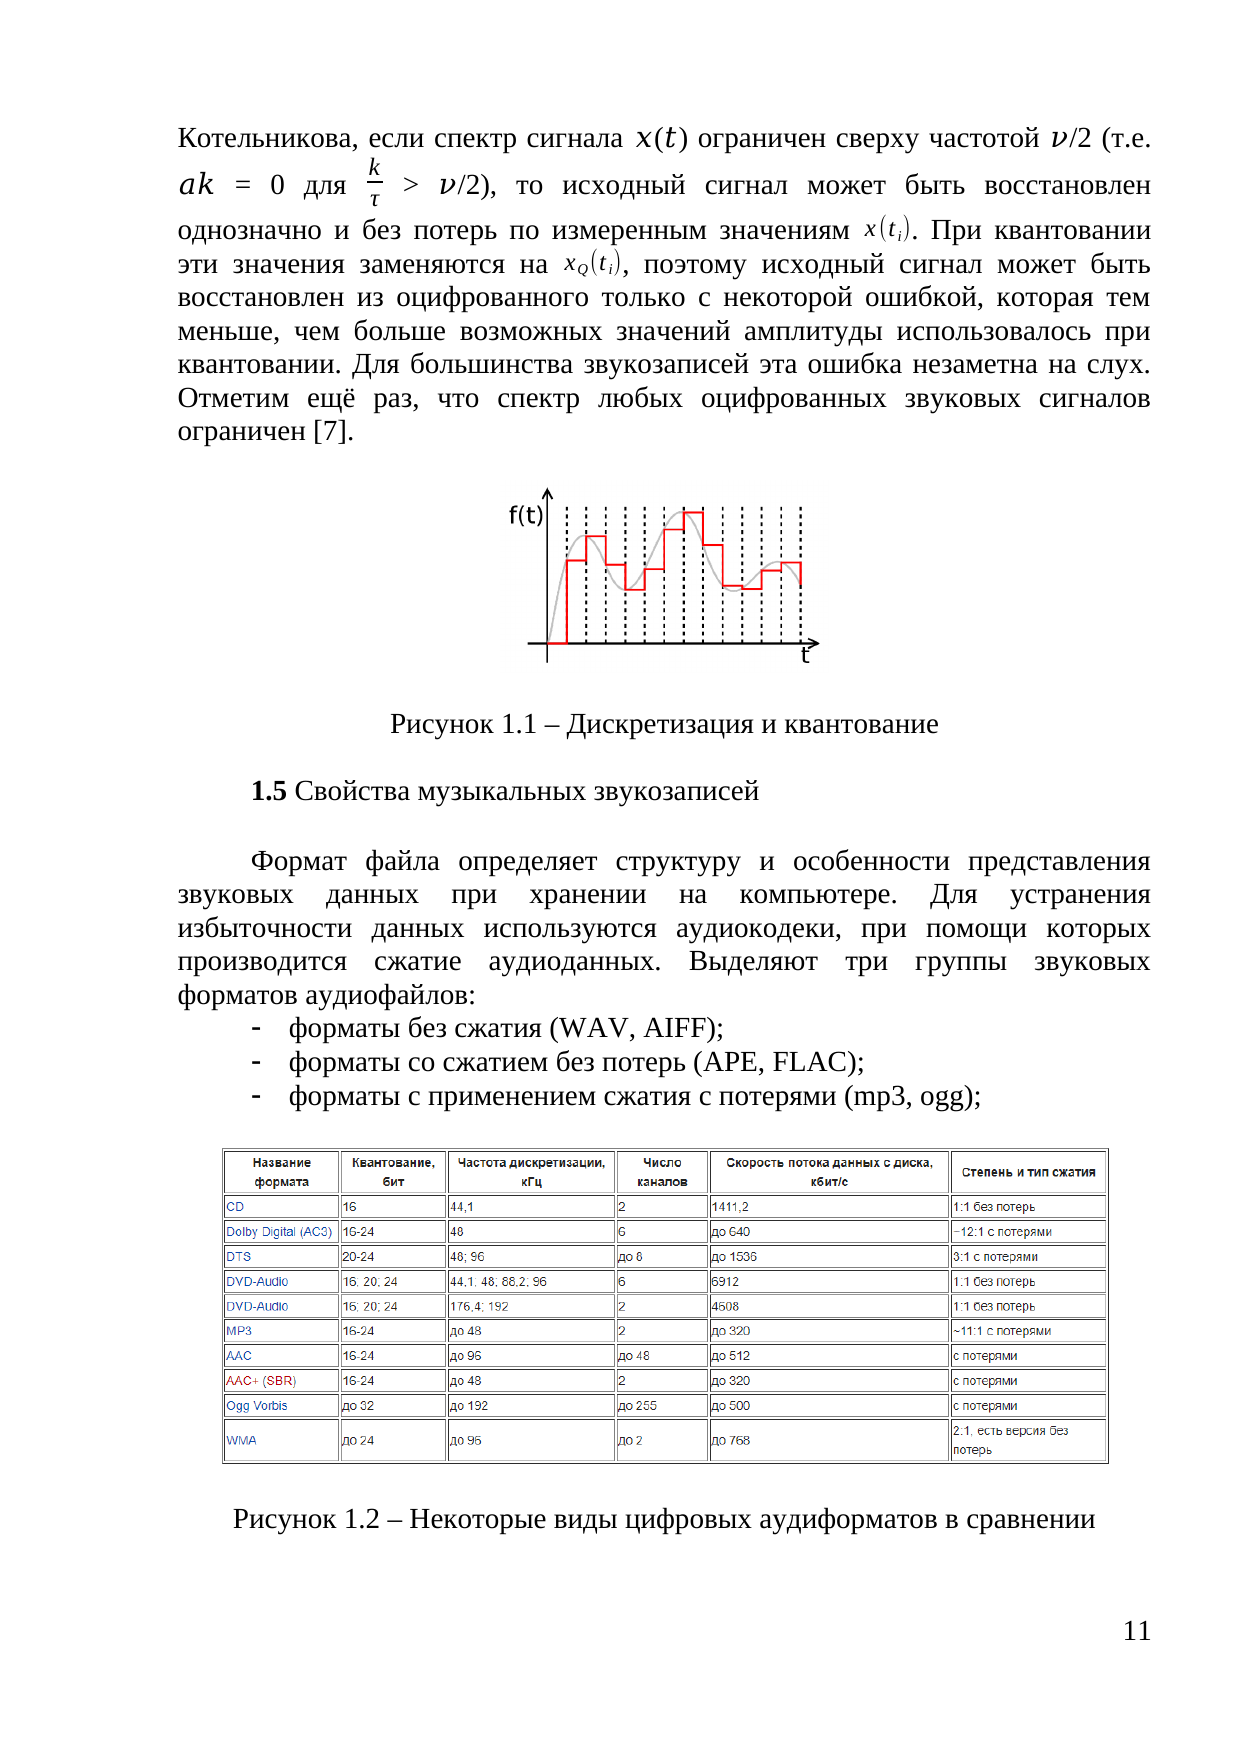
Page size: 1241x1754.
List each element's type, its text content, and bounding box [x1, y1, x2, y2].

list форматы с применением сжатия с потерями (mp3, ogg); [251, 1078, 1152, 1112]
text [177, 118, 1152, 447]
text Рисунок 1.2 – Некоторые виды цифровых аудиформатов в сравнении [177, 1501, 1152, 1535]
list форматы без сжатия (WAV, AIFF); [251, 1011, 1152, 1044]
picture [216, 1145, 1113, 1468]
picture [500, 480, 829, 673]
subtitle Свойства музыкальных звукозаписей [251, 773, 1152, 807]
text Рисунок 1.1 – Дискретизация и квантование [177, 706, 1152, 740]
text Формат файла определяет структуру и особенности представления звуковых данных при хранении на компьютере. Для устранения избыточности данных используются аудиокодеки, при помощи которых производится сжатие аудиоданных. Выделяют три группы звуковых форматов аудиофайлов: [177, 843, 1152, 1011]
list форматы со сжатием без потерь (APE, FLAC); [251, 1044, 1152, 1078]
